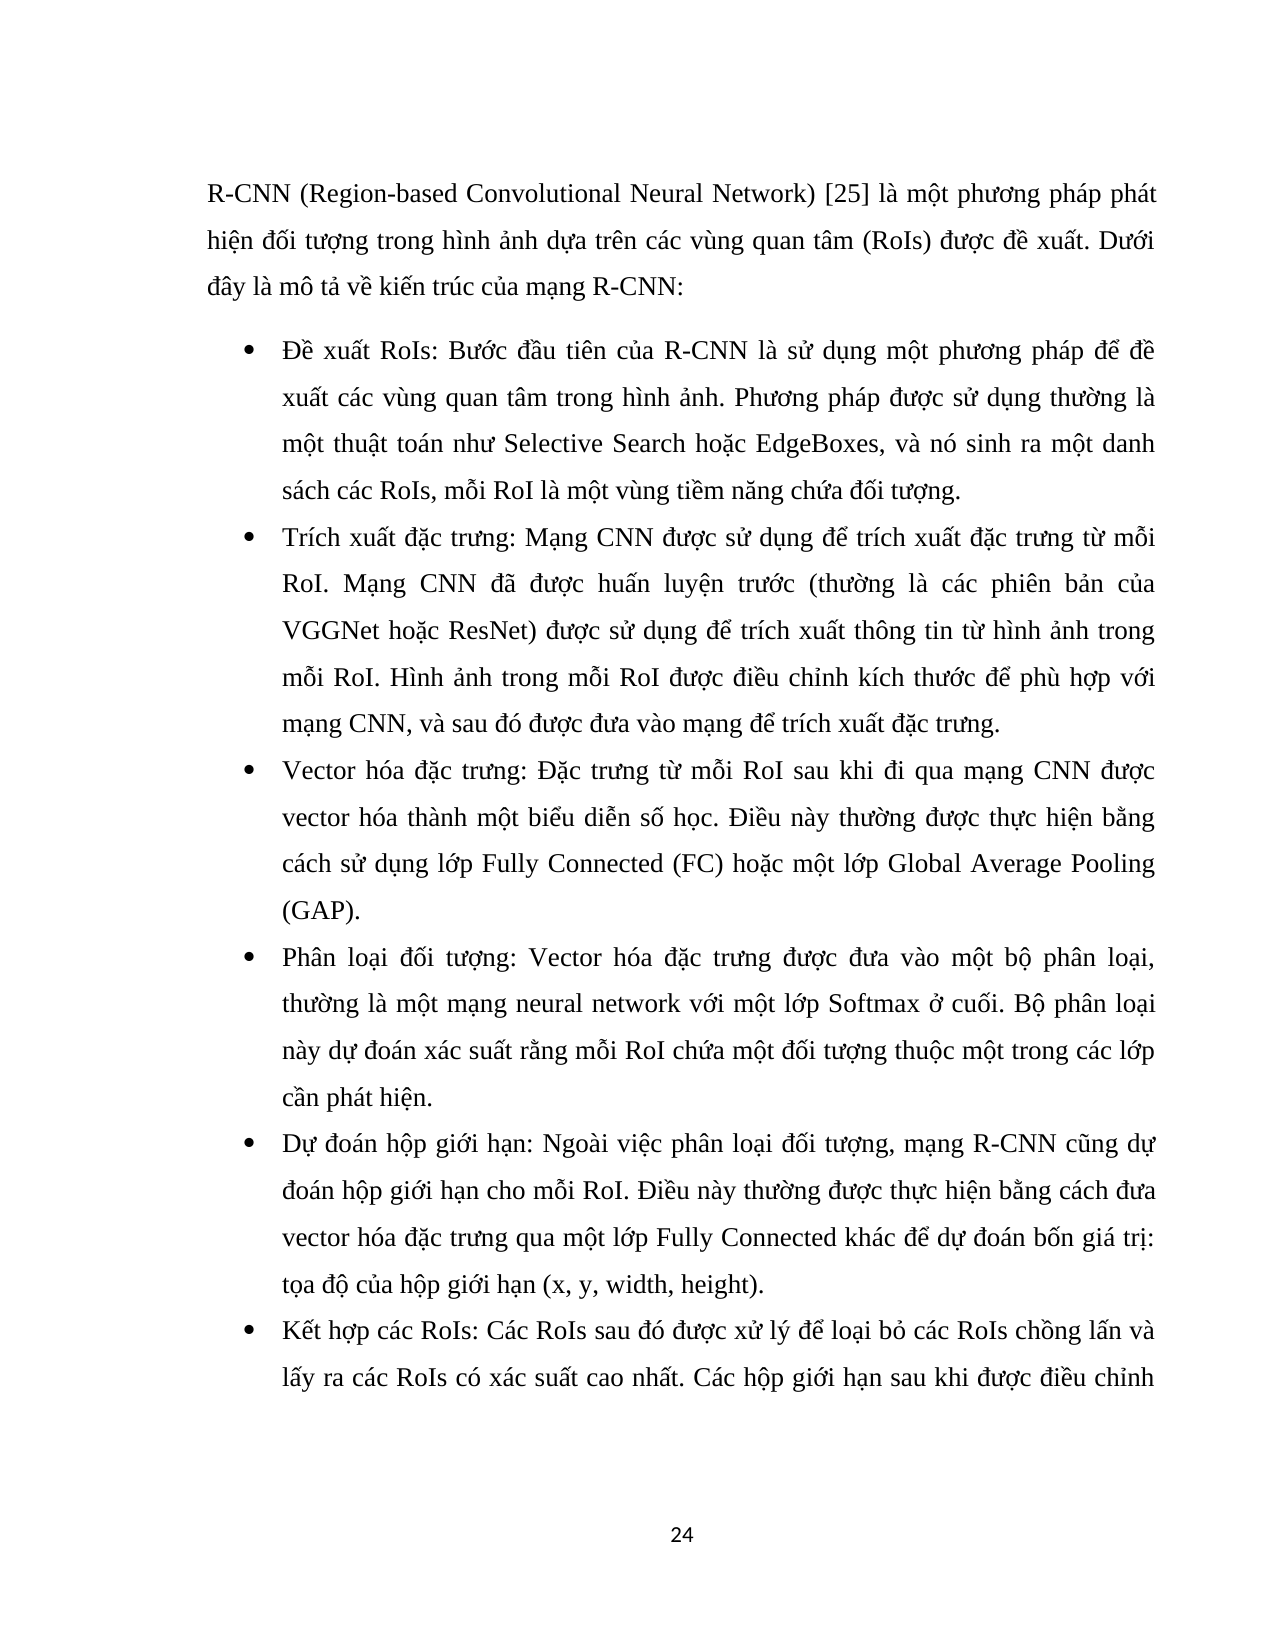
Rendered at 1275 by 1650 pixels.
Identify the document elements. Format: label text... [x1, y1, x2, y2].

text R-CNN (Region-based Convolutional Neural Network) [25] là một phương pháp phát hiện đối tượng trong hình ảnh dựa trên các vùng quan tâm (RoIs) được đề xuất. Dưới đây là mô tả về kiến trúc của mạng R-CNN: [207, 177, 1157, 302]
list Phân loại đối tượng: Vector hóa đặc trưng được đưa vào một bộ phân loại, thường là một mạng neural network với một lớp Softmax ở cuối. Bộ phân loại này dự đoán xác suất rằng mỗi RoI chứa một đối tượng thuộc một trong các lớp cần phát hiện. [244, 941, 1157, 1112]
list Dự đoán hộp giới hạn: Ngoài việc phân loại đối tượng, mạng R-CNN cũng dự đoán hộp giới hạn cho mỗi RoI. Điều này thường được thực hiện bằng cách đưa vector hóa đặc trưng qua một lớp Fully Connected khác để dự đoán bốn giá trị: tọa độ của hộp giới hạn (x, y, width, height). [244, 1128, 1157, 1299]
list Trích xuất đặc trưng: Mạng CNN được sử dụng để trích xuất đặc trưng từ mỗi RoI. Mạng CNN đã được huấn luyện trước (thường là các phiên bản của VGGNet hoặc ResNet) được sử dụng để trích xuất thông tin từ hình ảnh trong mỗi RoI. Hình ảnh trong mỗi RoI được điều chỉnh kích thước để phù hợp với mạng CNN, và sau đó được đưa vào mạng để trích xuất đặc trưng. [244, 521, 1157, 738]
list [244, 1314, 1157, 1392]
list Đề xuất RoIs: Bước đầu tiên của R-CNN là sử dụng một phương pháp để đề xuất các vùng quan tâm trong hình ảnh. Phương pháp được sử dụng thường là một thuật toán như Selective Search hoặc EdgeBoxes, và nó sinh ra một danh sách các RoIs, mỗi RoI là một vùng tiềm năng chứa đối tượng. [244, 334, 1157, 505]
list Vector hóa đặc trưng: Đặc trưng từ mỗi RoI sau khi đi qua mạng CNN được vector hóa thành một biểu diễn số học. Điều này thường được thực hiện bằng cách sử dụng lớp Fully Connected (FC) hoặc một lớp Global Average Pooling (GAP). [244, 754, 1157, 925]
